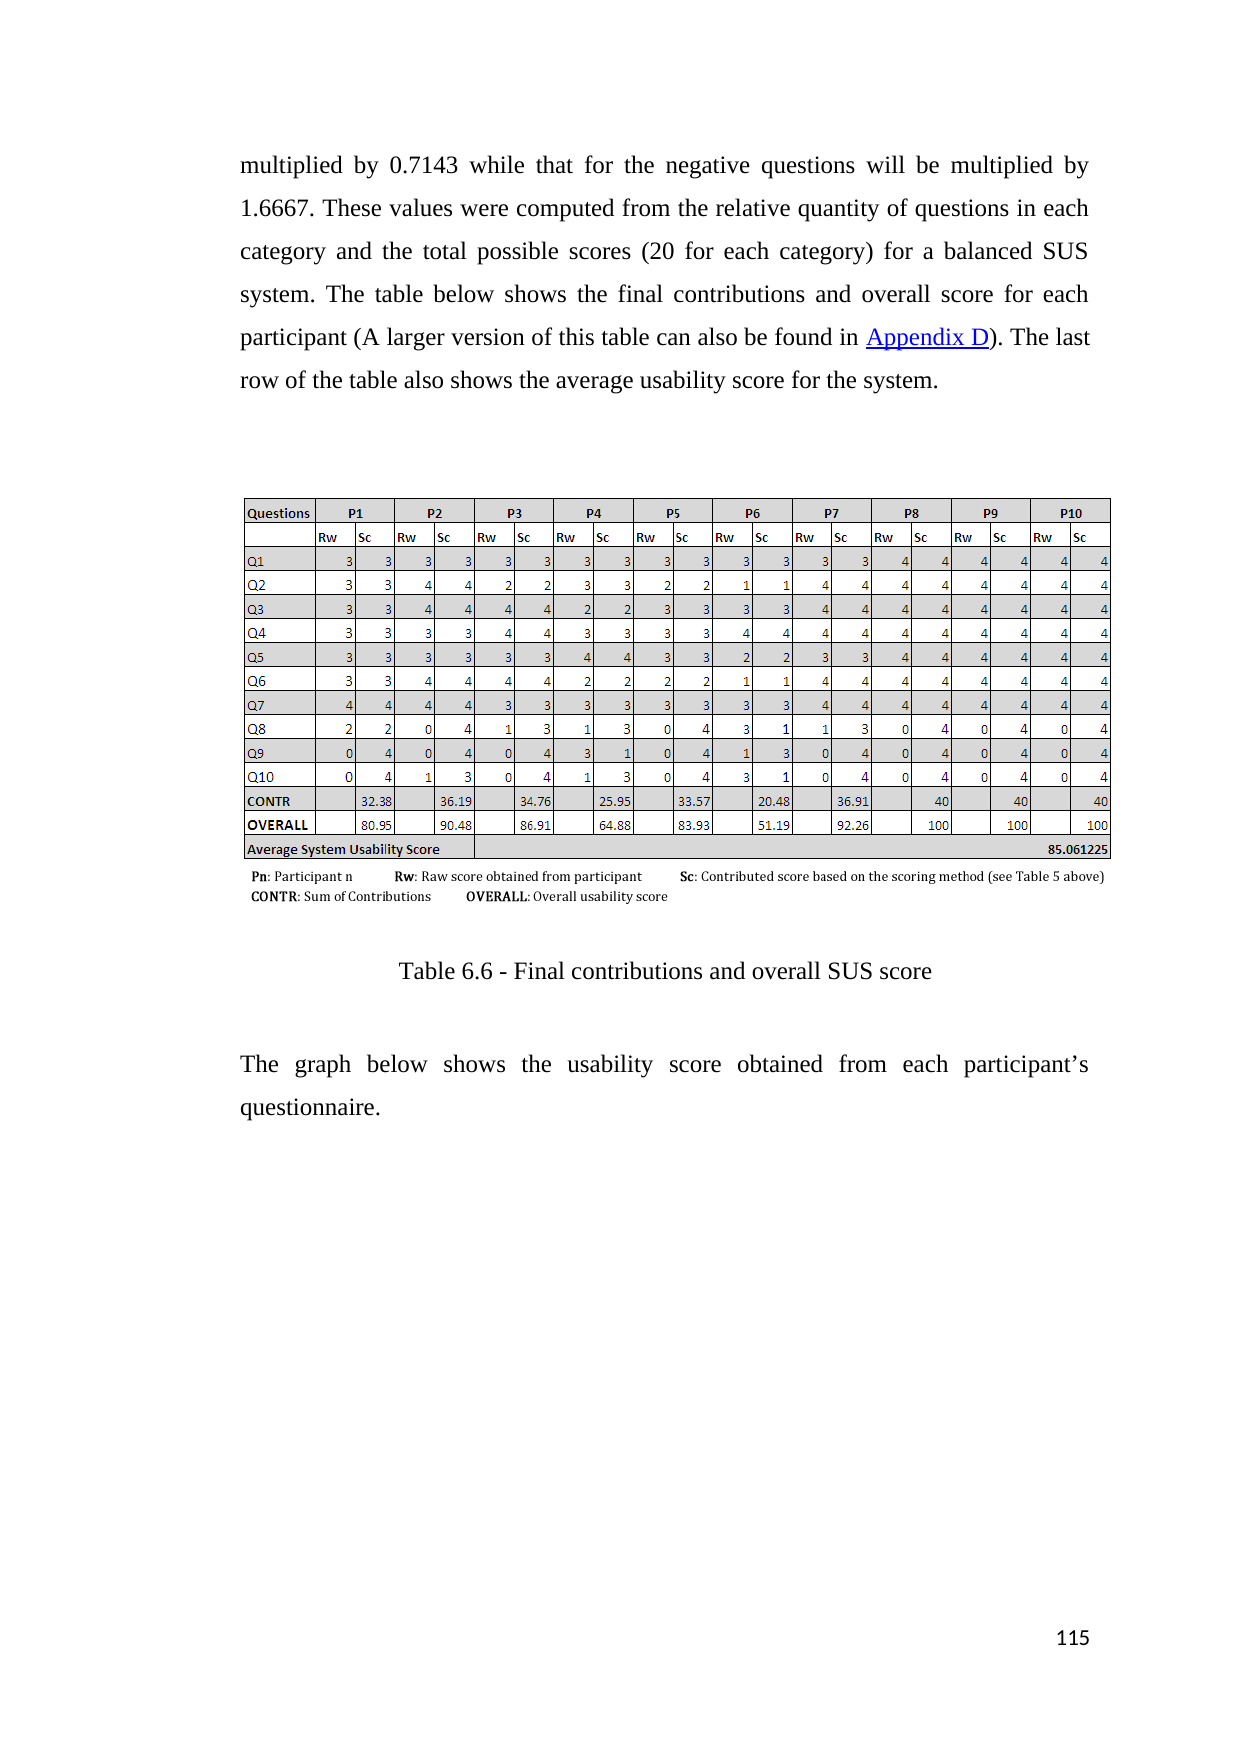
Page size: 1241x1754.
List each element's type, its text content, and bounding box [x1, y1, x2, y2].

text The graph below shows the usability score obtained from each participant’s questionnaire. [240, 1006, 1090, 1121]
picture [240, 493, 1114, 922]
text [240, 150, 1090, 394]
